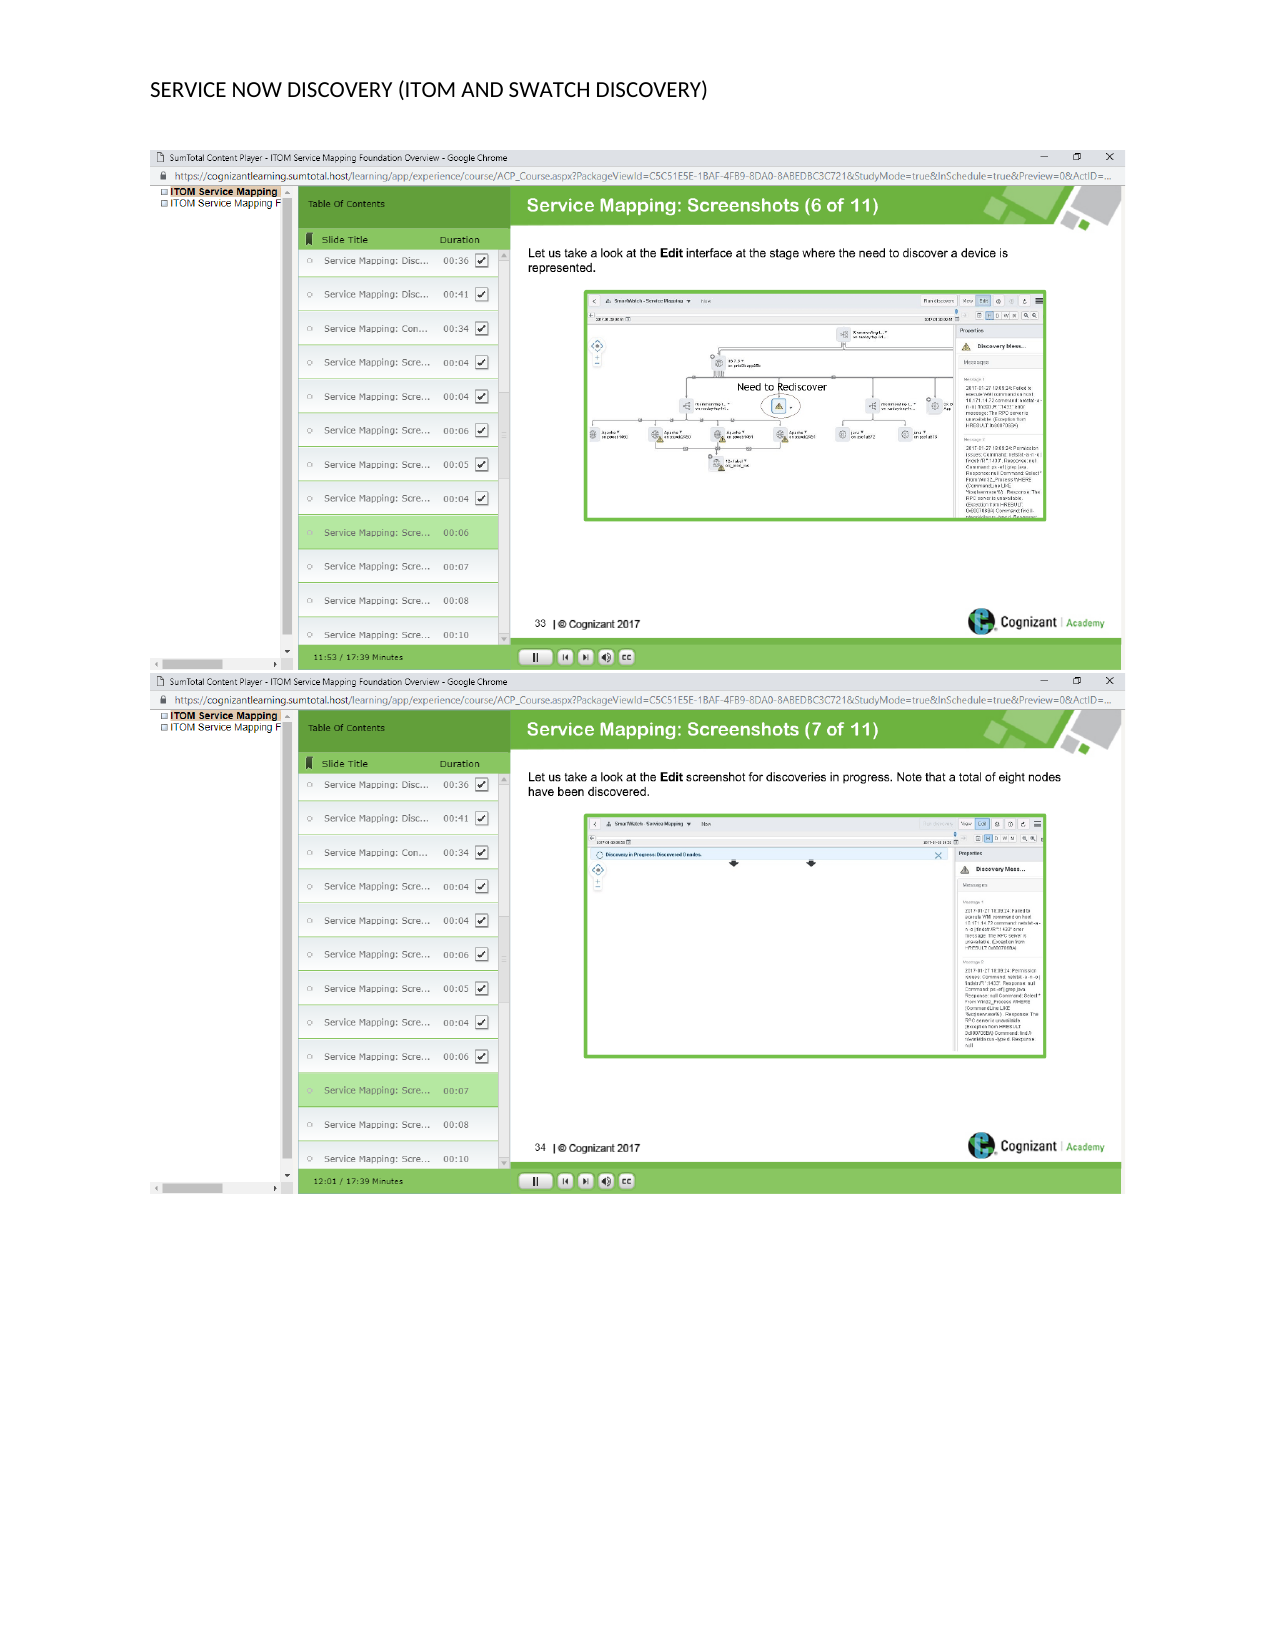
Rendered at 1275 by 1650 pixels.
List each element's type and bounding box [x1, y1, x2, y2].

picture [150, 150, 1125, 670]
picture [150, 673, 1125, 1194]
